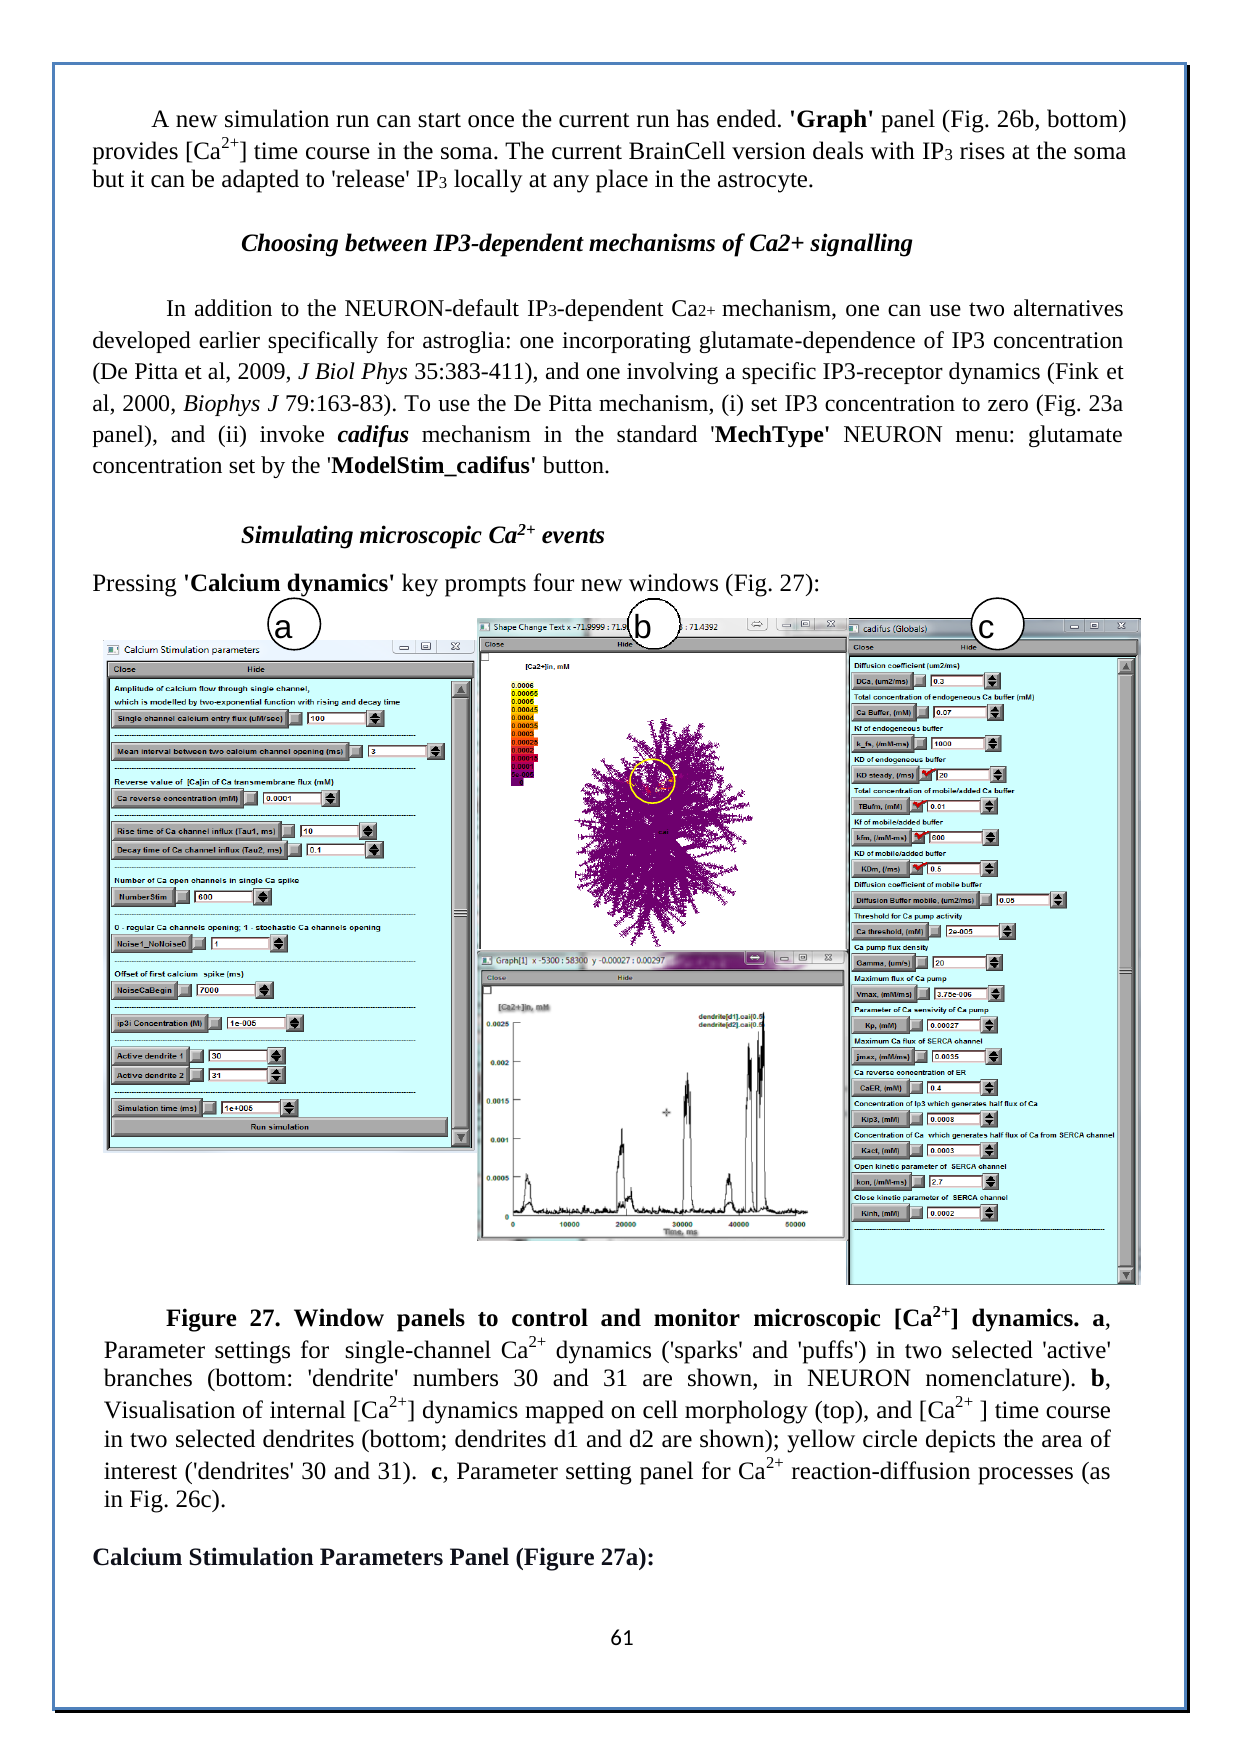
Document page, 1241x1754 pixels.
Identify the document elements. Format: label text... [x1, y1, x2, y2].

subtitle Simulating microscopic Ca2+ events [167, 520, 1093, 549]
text In addition to the NEURON-default IP3-dependent Ca2+ mechanism, one can use two alternatives developed earlier specifically for astroglia: one incorporating glutamate-dependence of IP3 concentration (De Pitta et al, 2009, J Biol Phys 35:383-411), and one involving a specific IP3-receptor dynamics (Fink et al, 2000, Biophys J 79:163-83). To use the De Pitta mechanism, (i) set IP3 concentration to zero (Fig. 23a panel), and (ii) invoke cadifus mechanism in the standard 'MechType' NEURON menu: glutamate concentration set by the 'ModelStim_cadifus' button. [92, 294, 1123, 479]
text Pressing 'Calcium dynamics' key prompts four new windows (Fig. 27): [92, 568, 1154, 596]
subtitle Choosing between IP3-dependent mechanisms of Ca2+ signalling [167, 228, 1093, 257]
picture [627, 598, 681, 607]
text a b c [273, 607, 1154, 646]
text A new simulation run can start once the current run has ended. 'Graph' panel (Fig. 26b, bottom) provides [Ca2+] time course in the soma. The current BrainCell version deals with IP3 rises at the soma but it can be adapted to 'release' IP3 locally at any place in the astrocyte. [92, 104, 1126, 193]
picture [103, 640, 1141, 1285]
text Figure 27. Window panels to control and monitor microscopic [Ca2+] dynamics. a, Parameter settings for single-channel Ca2+ dynamics ('sparks' and 'puffs') in two selected 'active' branches (bottom: 'dendrite' numbers 30 and 31 are shown, in NEURON nomenclature). b, Visualisation of internal [Ca2+] dynamics mapped on cell morphology (top), and [Ca2+ ] time course in two selected dendrites (bottom; dendrites d1 and d2 are shown); yellow circle depicts the area of interest ('dendrites' 30 and 31). c, Parameter setting panel for Ca2+ reaction-diffusion processes (as in Fig. 26c). [103, 1302, 1111, 1513]
text Calcium Stimulation Parameters Panel (Figure 27a): [92, 1542, 1152, 1571]
